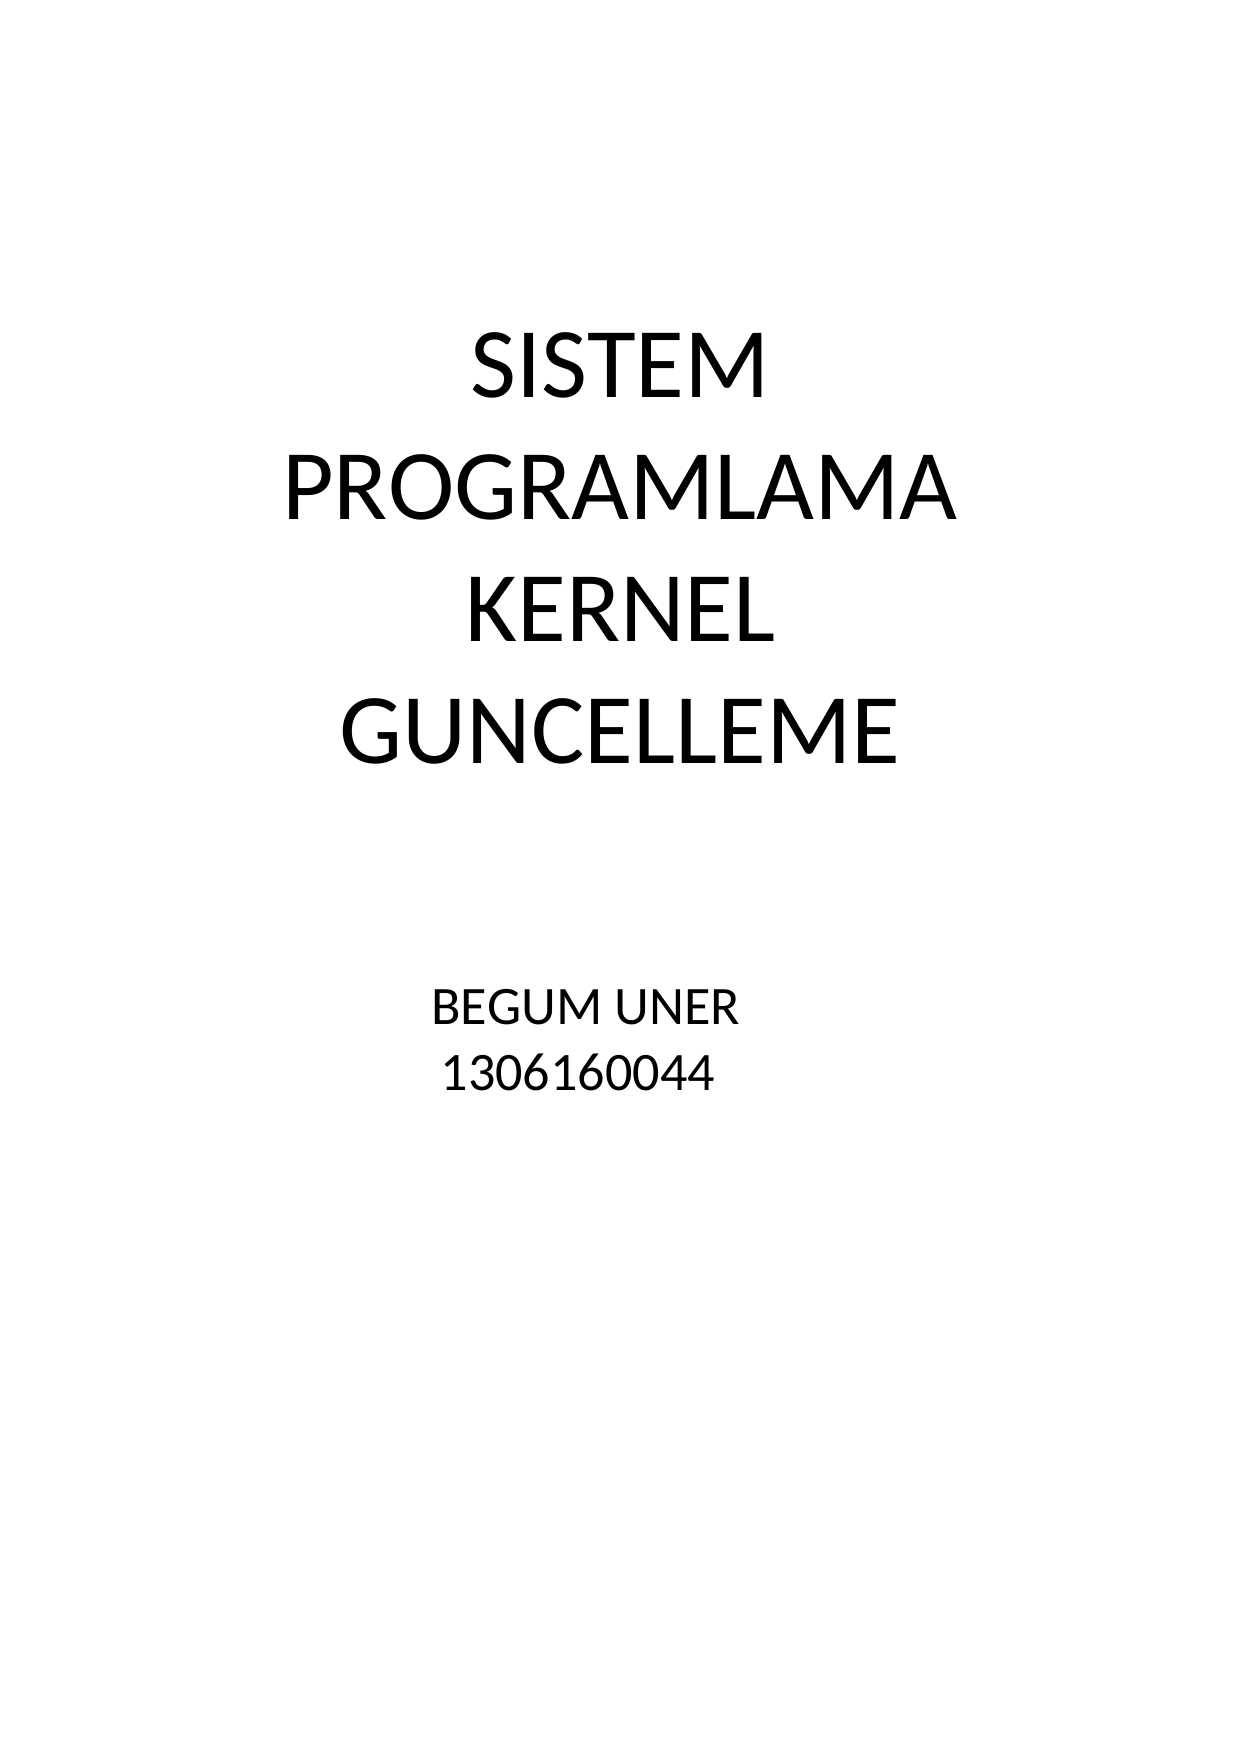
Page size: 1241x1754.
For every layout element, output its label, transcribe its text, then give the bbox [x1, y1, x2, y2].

text PROGRAMLAMA [148, 422, 1093, 544]
text SISTEM [148, 300, 1093, 422]
text GUNCELLEME [148, 666, 1093, 788]
text 1306160044 [148, 1038, 1093, 1104]
text BEGUM UNER [148, 972, 1093, 1038]
text KERNEL [148, 544, 1093, 666]
